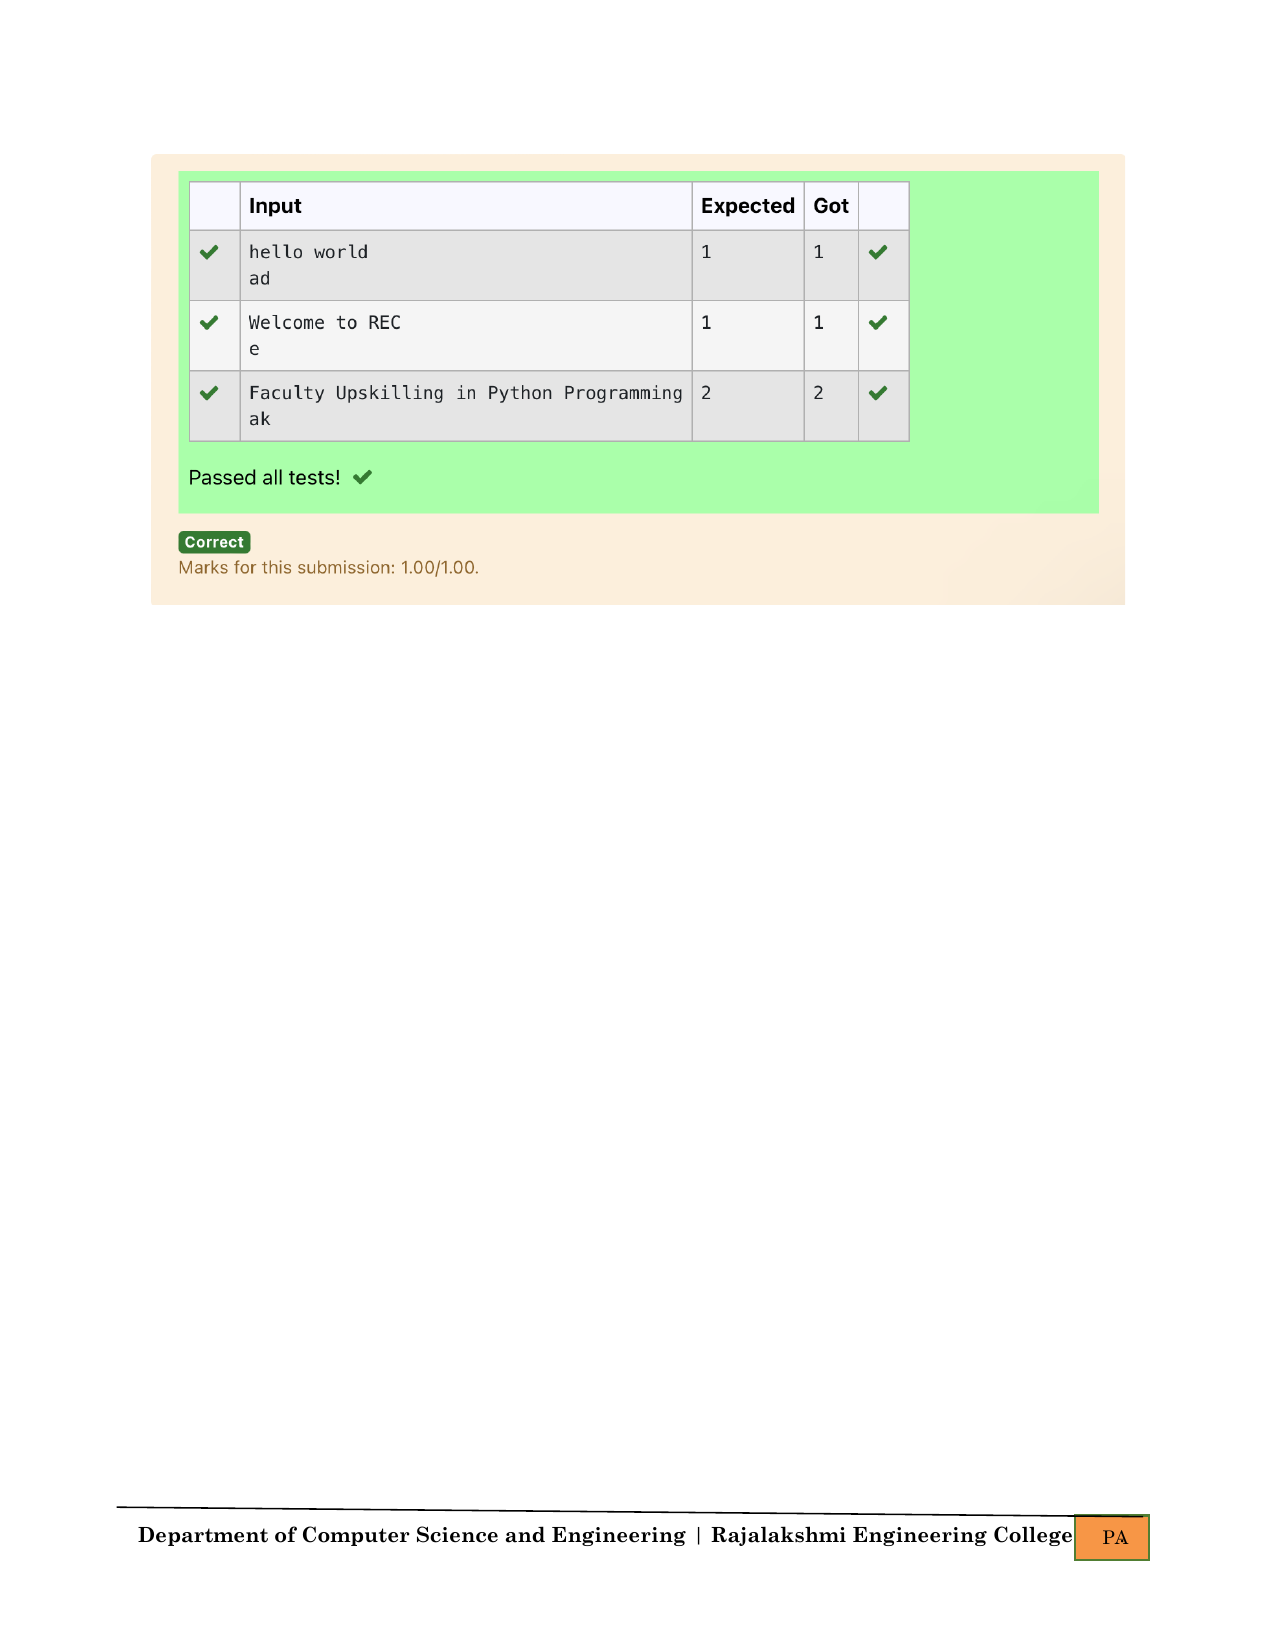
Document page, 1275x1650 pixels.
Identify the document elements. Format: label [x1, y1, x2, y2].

picture [150, 150, 1125, 605]
